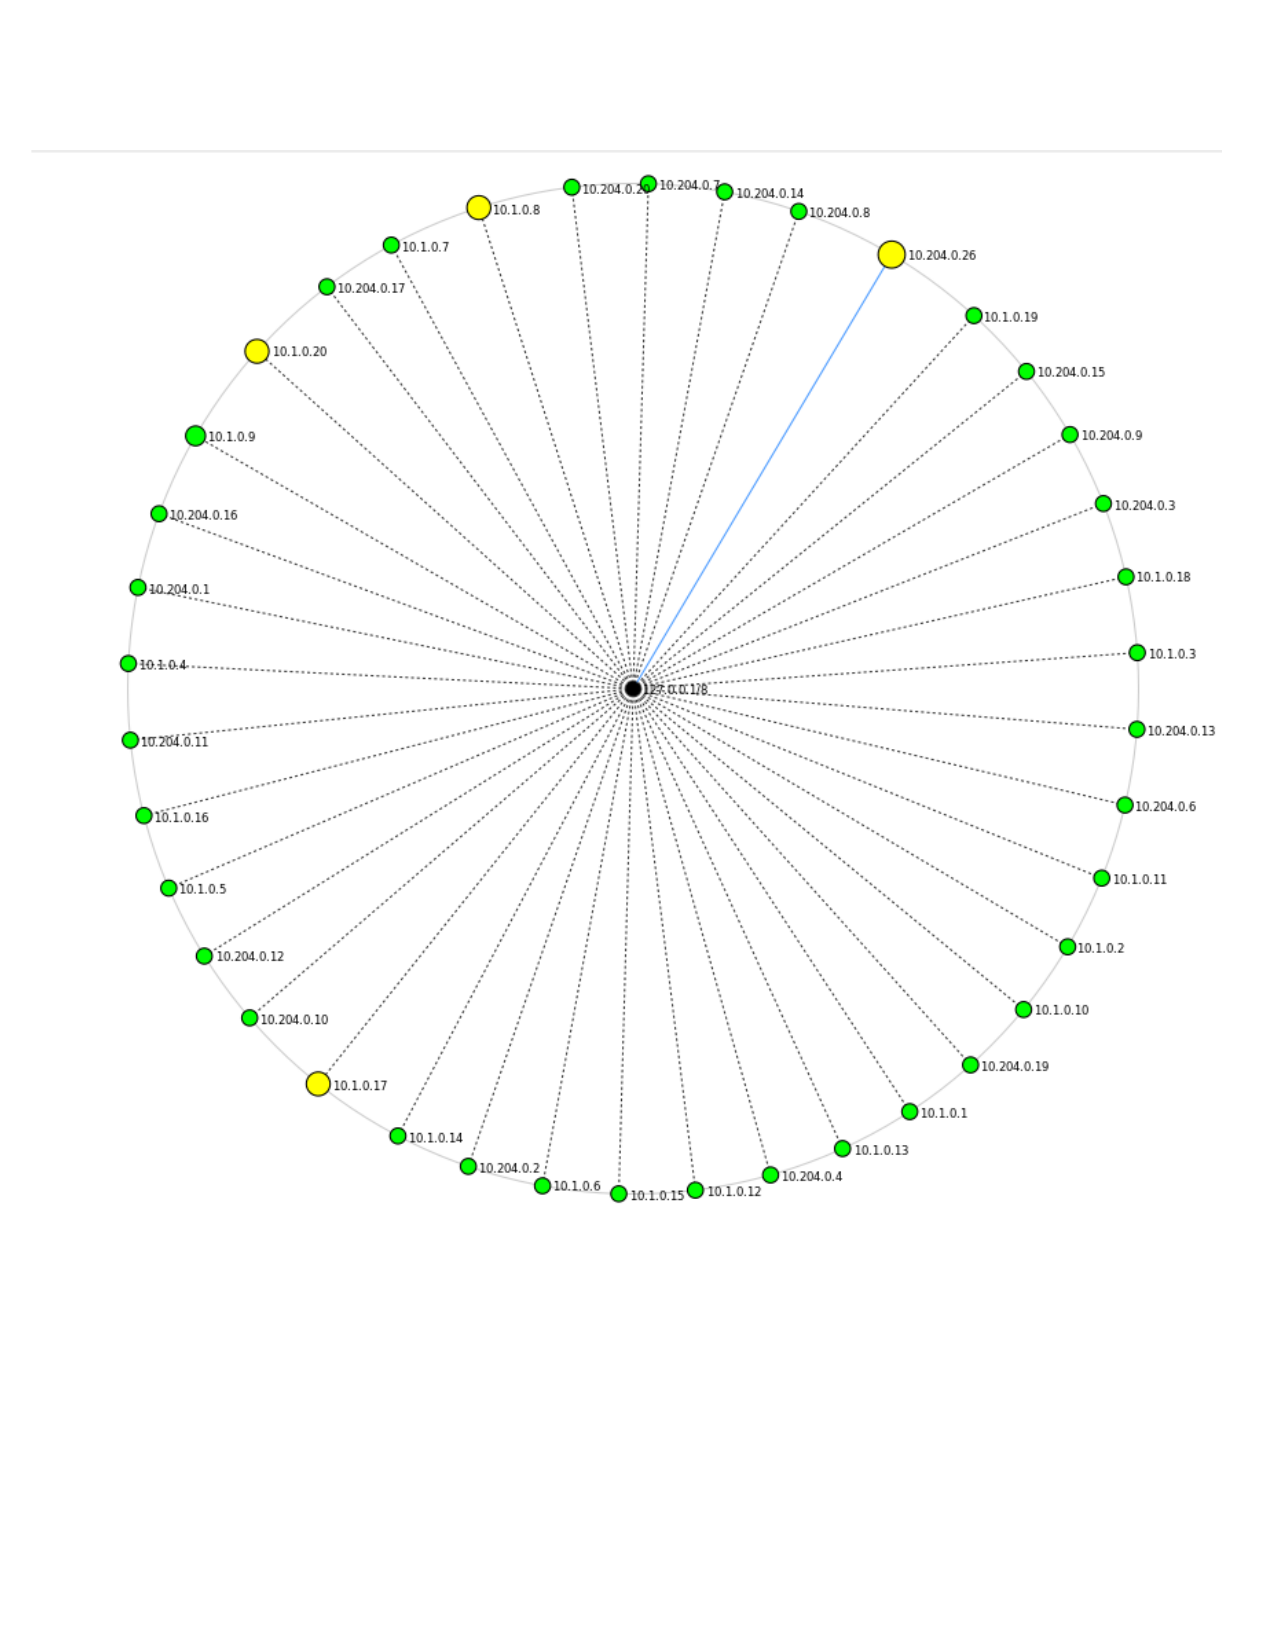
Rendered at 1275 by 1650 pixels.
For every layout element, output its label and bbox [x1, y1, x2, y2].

picture [31, 150, 1222, 1221]
